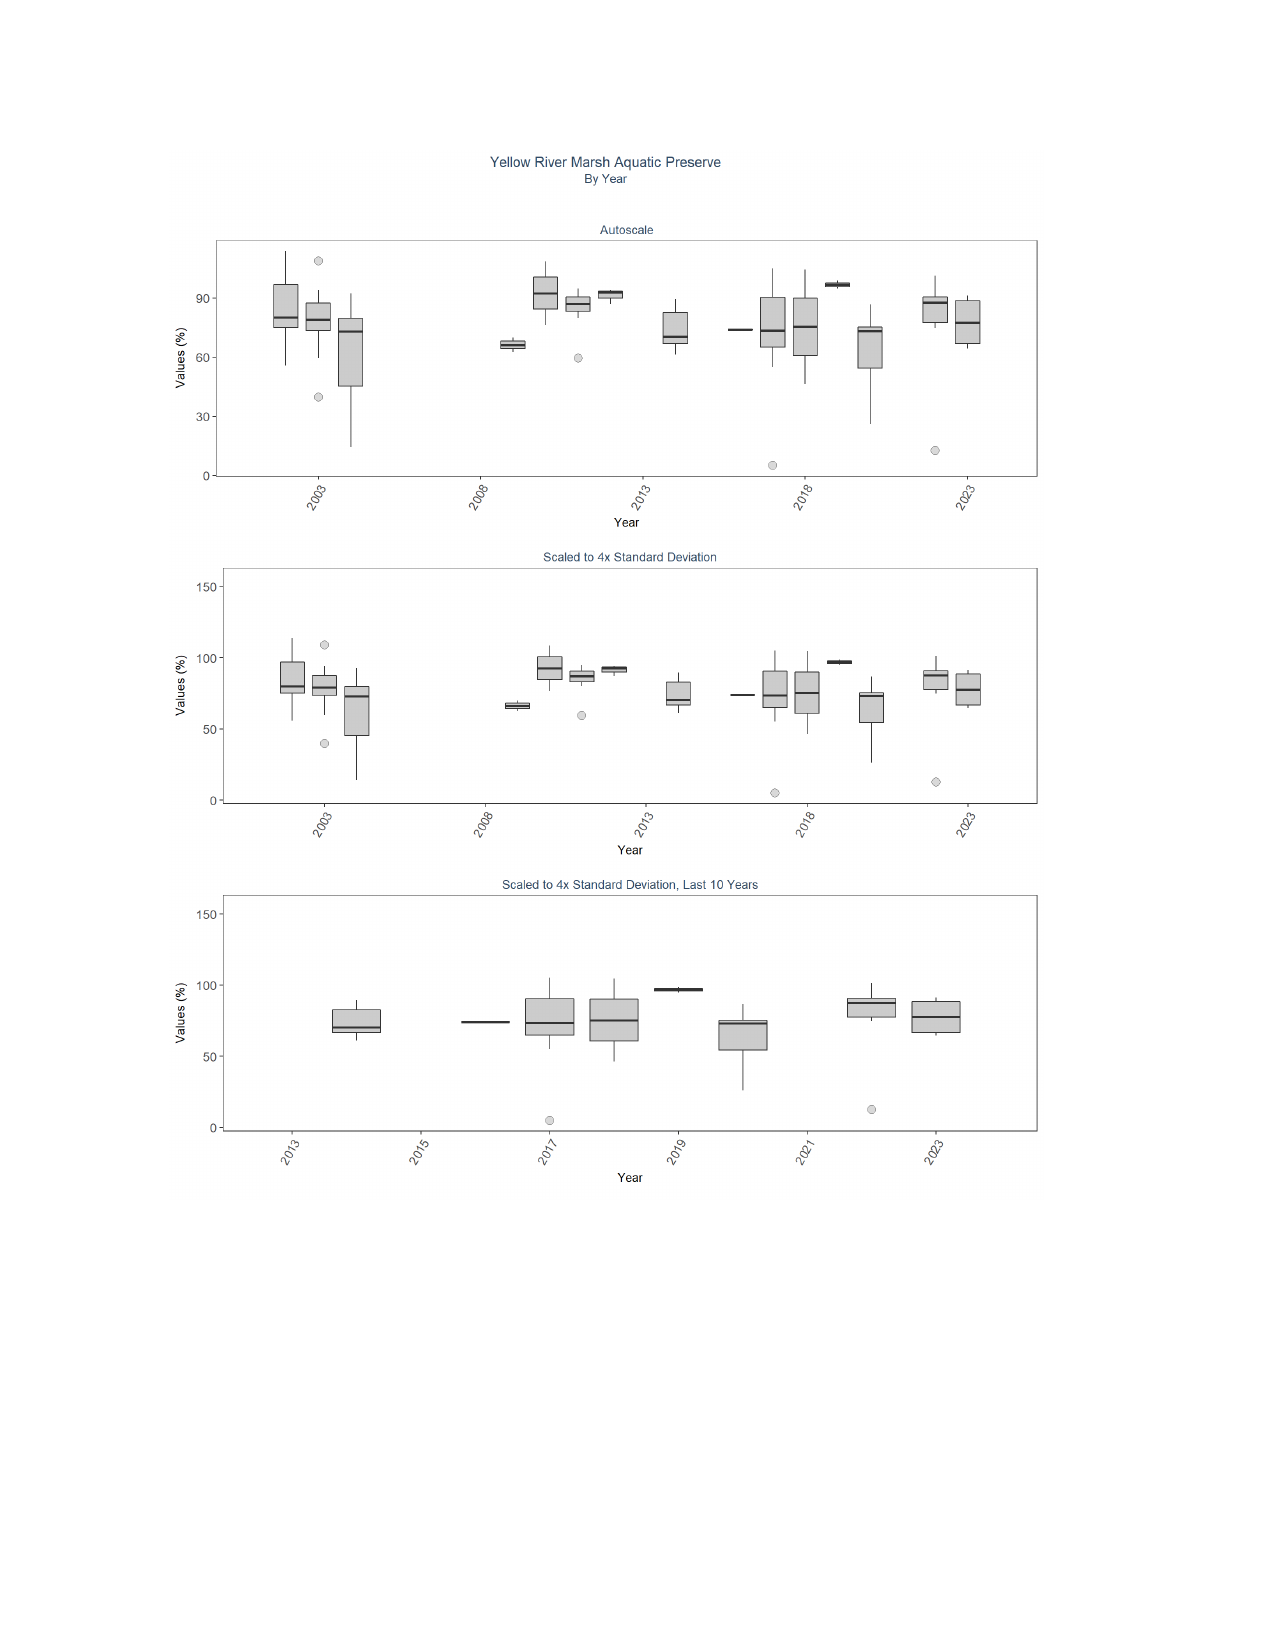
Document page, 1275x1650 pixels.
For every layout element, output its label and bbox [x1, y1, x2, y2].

picture [168, 150, 1044, 1200]
